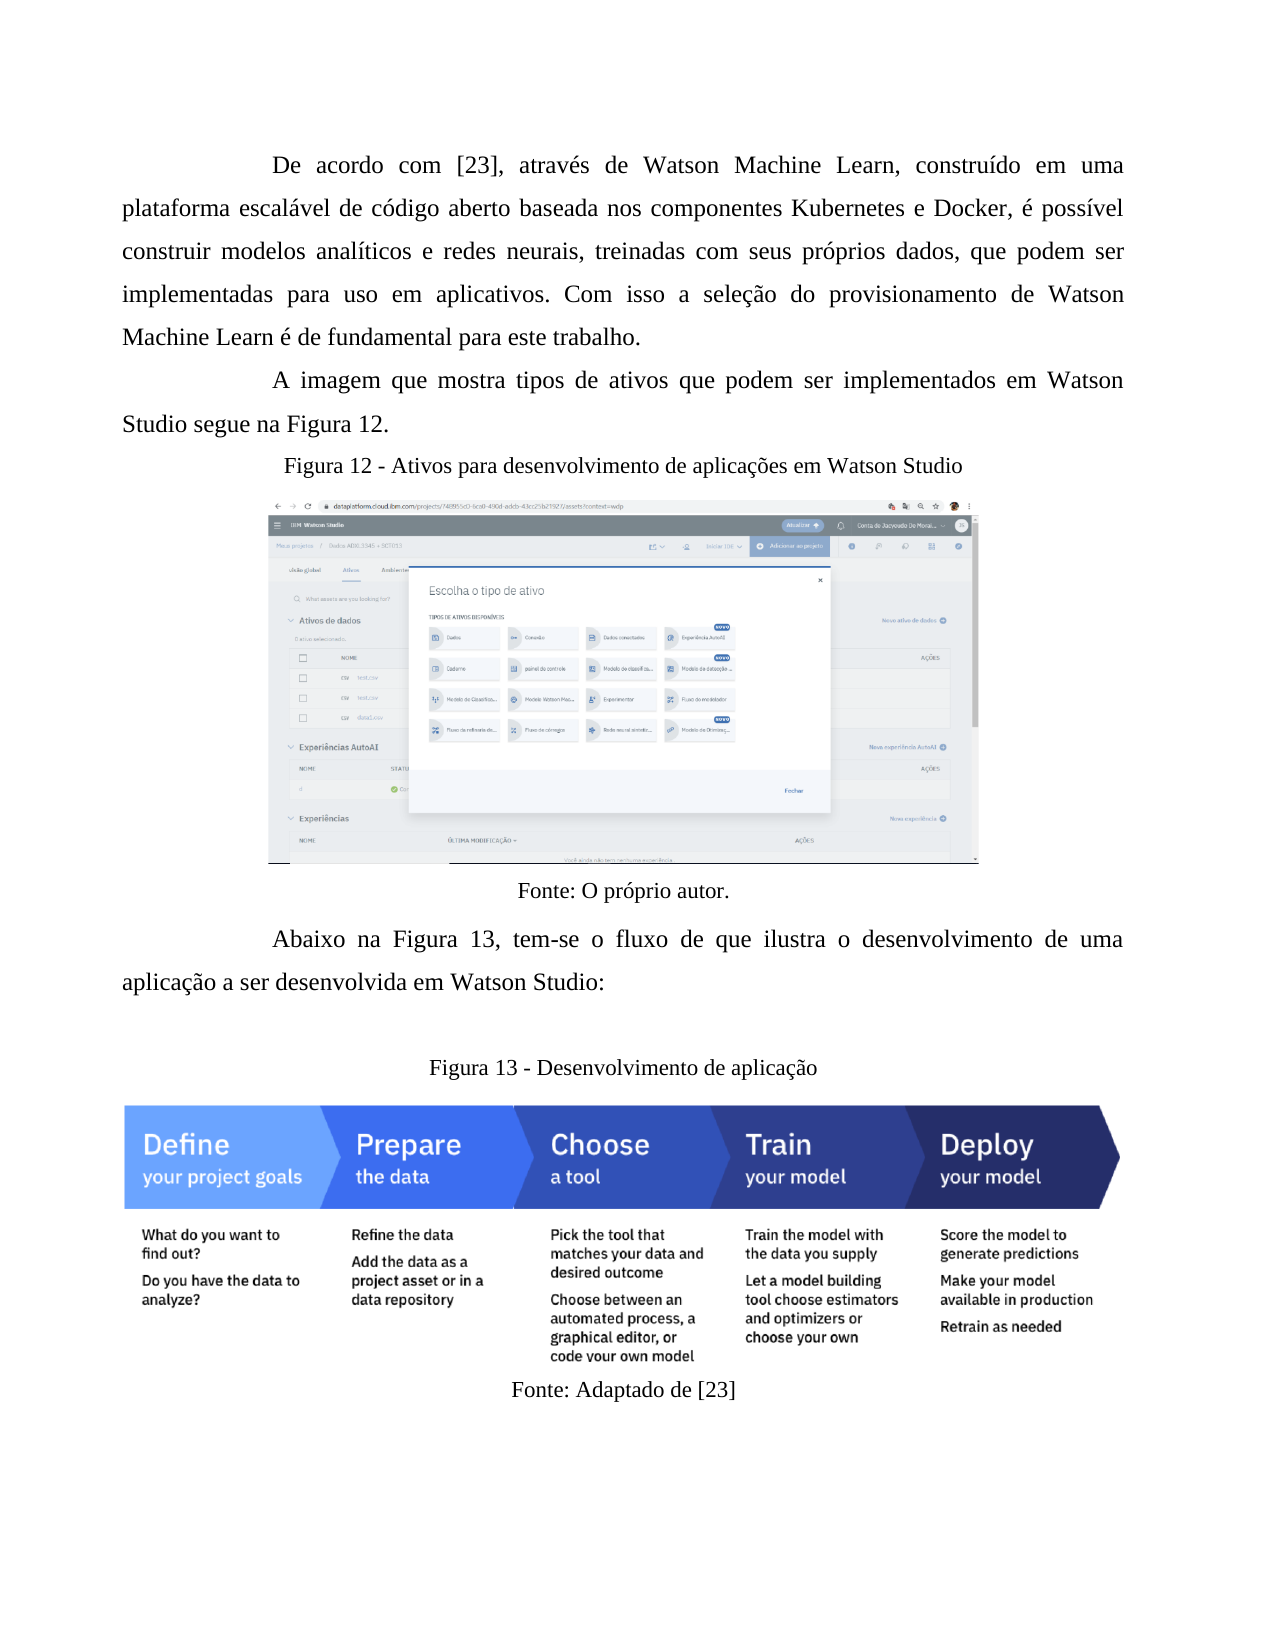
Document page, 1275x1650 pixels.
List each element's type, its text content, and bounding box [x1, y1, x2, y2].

text Fonte: Adaptado de [23] [122, 1376, 1125, 1402]
text 13 [122, 1054, 1125, 1080]
picture [268, 499, 979, 864]
text De acordo com [23], através de Watson Machine Learn, construído em uma plataforma escalável de código aberto baseada nos componentes Kubernetes e Docker, é possível construir modelos analíticos e redes neurais, treinadas com seus próprios dados, que podem ser implementadas para uso em aplicativos. Com isso a seleção do provisionamento de Watson Machine Learn é de fundamental para este trabalho. [122, 150, 1125, 351]
text Fonte: O próprio autor. [122, 877, 1125, 903]
text Abaixoo fluxo de que ilustra o desenvolvimento de uma aplicação a ser desenvolvida em Watson Studio: [122, 924, 1125, 996]
picture [122, 1100, 1125, 1362]
text A imagem que mostra tipos de ativos que podem ser implementados em Watson Studio segue na igura 1. [122, 366, 1125, 437]
text 12 [122, 452, 1125, 478]
